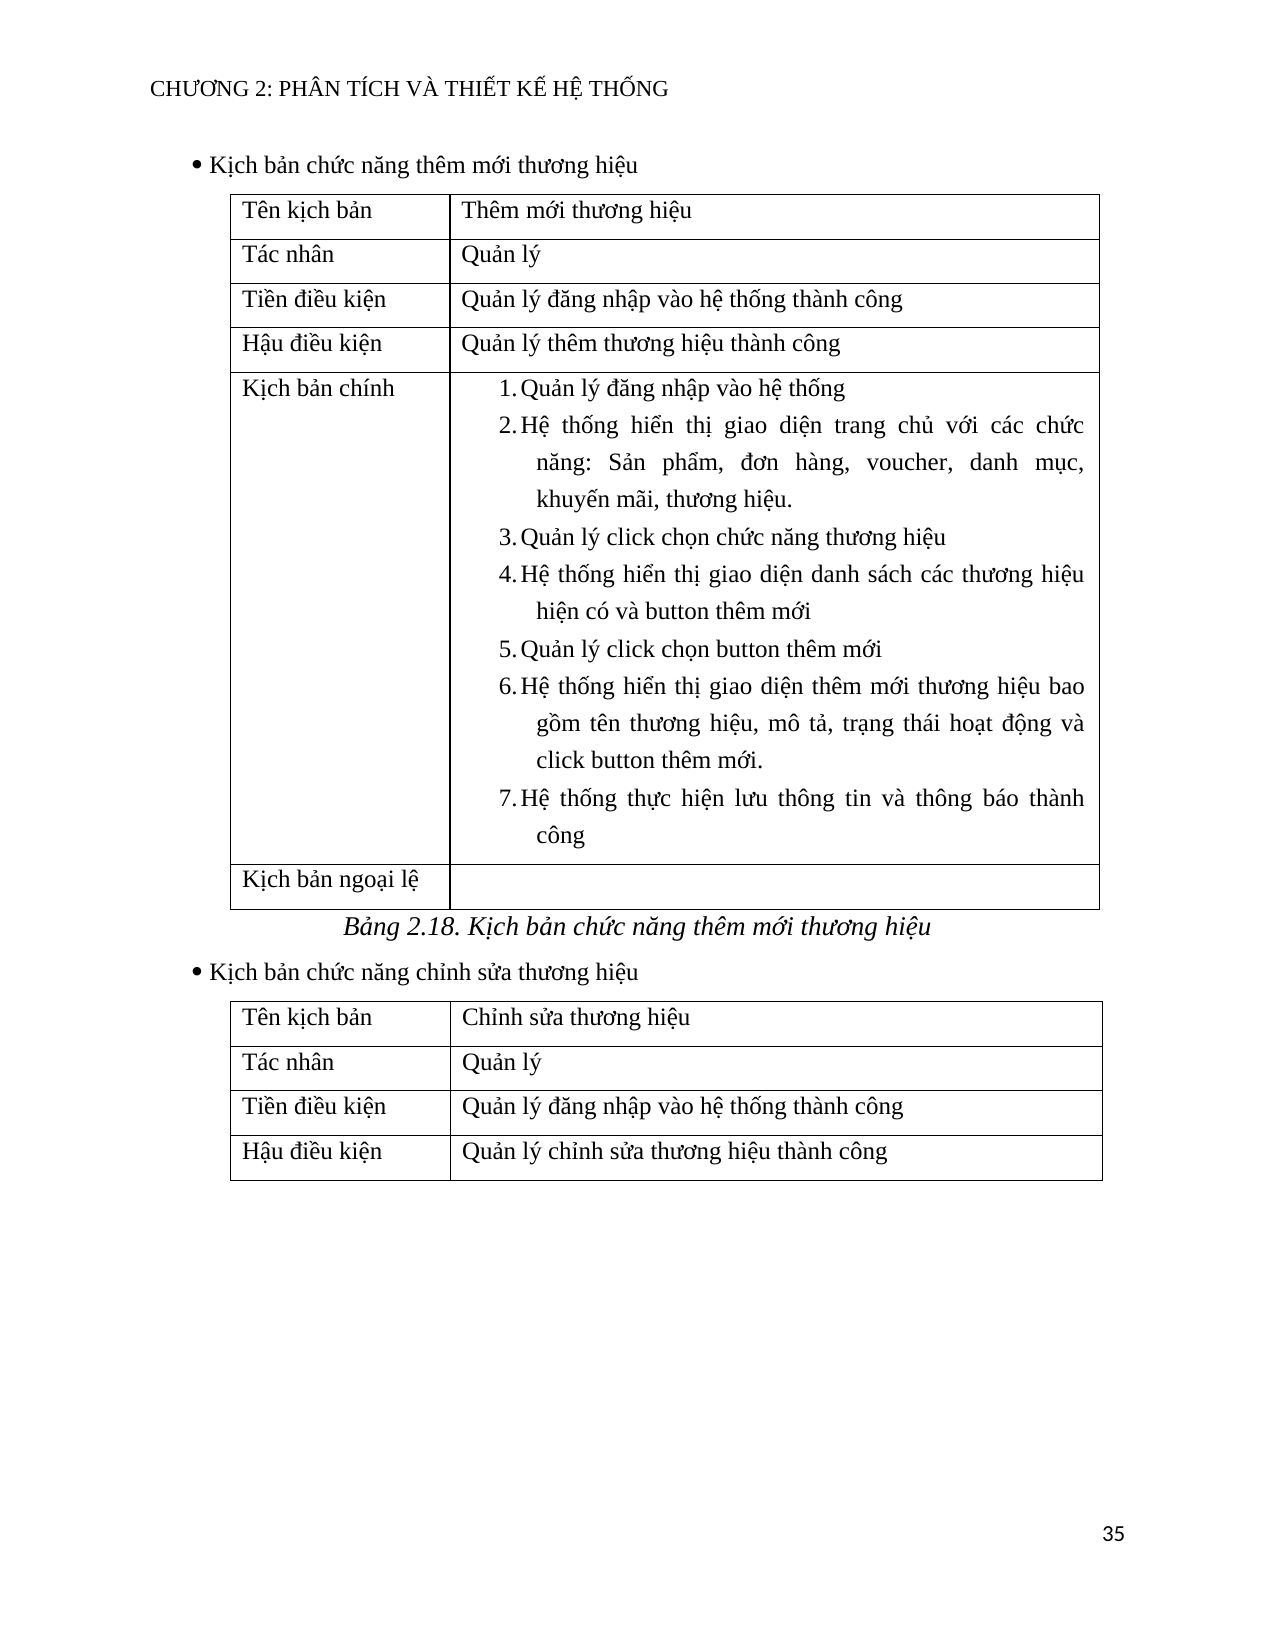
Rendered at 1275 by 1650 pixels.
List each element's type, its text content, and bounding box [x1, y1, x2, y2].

table_header Thêm mới thương hiệu [451, 195, 1099, 238]
table_header Chỉnh sửa thương hiệu [451, 1002, 1102, 1046]
table_cell Tác nhân [231, 240, 449, 283]
table_cell Tác nhân [231, 1047, 450, 1090]
table_header Tên kịch bản [231, 1002, 450, 1046]
table_cell Kịch bản ngoại lệ [231, 865, 449, 908]
table_cell Quản lý [451, 1047, 1102, 1090]
table_cell Quản lý chỉnh sửa thương hiệu thành công [451, 1136, 1102, 1179]
table_cell Tiền điều kiện [231, 284, 449, 327]
text Bảng 2.18. Kịch bản chức năng thêm mới thương hiệu [151, 909, 1122, 941]
table_cell Quản lý thêm thương hiệu thành công [451, 328, 1099, 372]
table_cell Quản lý đăng nhập vào hệ thống thành công [451, 284, 1099, 327]
table_cell Quản lý đăng nhập vào hệ thống Hệ thống hiển thị giao diện trang chủ với các chức năng: Sản phẩm, đơn hàng, voucher, danh mục, khuyến mãi, thương hiệu. Quản lý click chọn chức năng thương hiệu Hệ thống hiển thị giao diện danh sách các thương hiệu hiện có và button thêm mới Quản lý click chọn button thêm mới Hệ thống hiển thị giao diện thêm mới thương hiệu bao gồm tên thương hiệu, mô tả, trạng thái hoạt động và click button thêm mới. Hệ thống thực hiện lưu thông tin và thông báo thành công [451, 373, 1099, 863]
table_cell Quản lý [451, 240, 1099, 283]
table_cell Quản lý đăng nhập vào hệ thống thành công [451, 1091, 1102, 1135]
table_cell Hậu điều kiện [231, 1136, 450, 1179]
table_cell Tiền điều kiện [231, 1091, 450, 1135]
list Kịch bản chức năng thêm mới thương hiệu [193, 150, 1122, 179]
table_cell Hậu điều kiện [231, 328, 449, 372]
table_cell [451, 865, 1099, 908]
table_cell Kịch bản chính [231, 373, 449, 863]
list Kịch bản chức năng chỉnh sửa thương hiệu [193, 957, 1122, 986]
table_header Tên kịch bản [231, 195, 449, 238]
